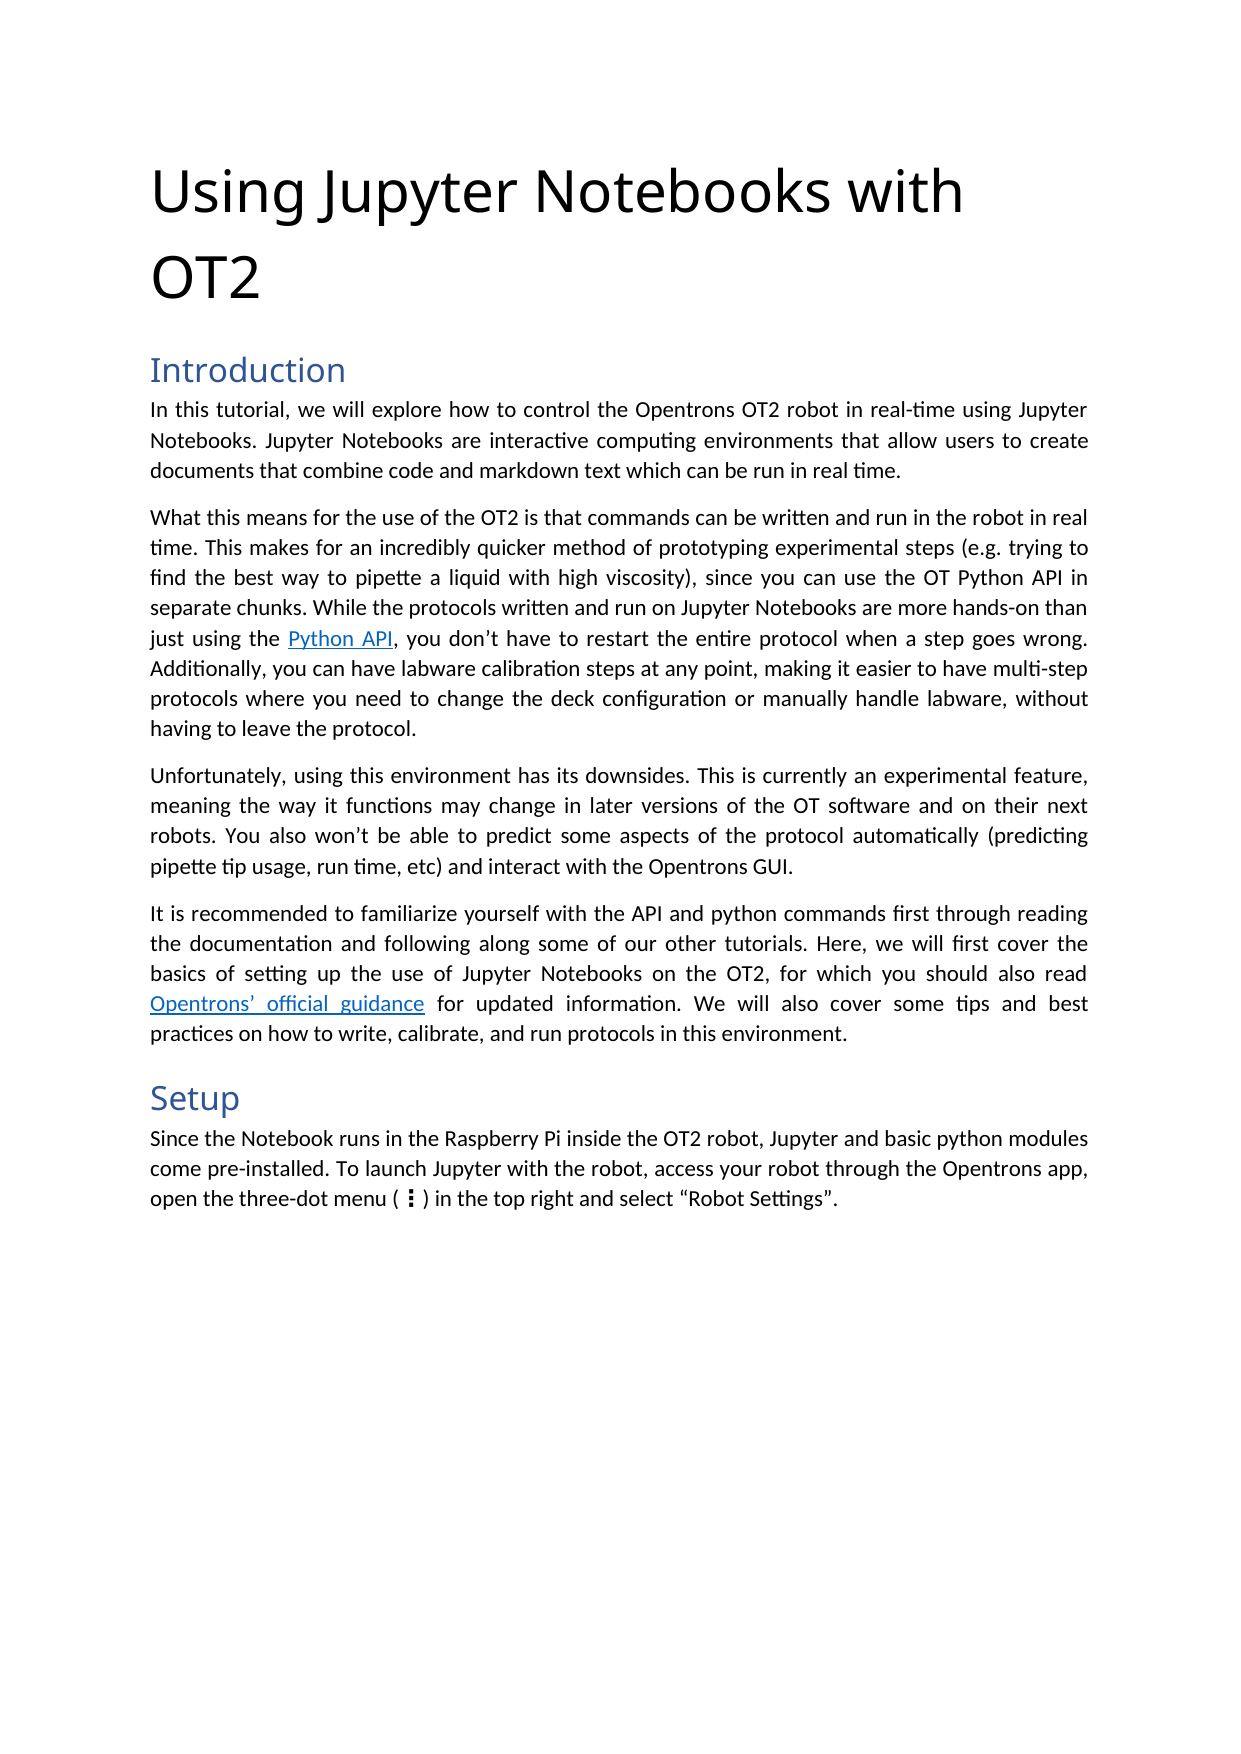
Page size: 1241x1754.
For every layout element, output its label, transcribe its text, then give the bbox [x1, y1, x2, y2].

text It is recommended to familiarize yourself with the API and python commands first through reading the documentation and following along some of our other tutorials. Here, we will first cover the basics of setting up the use of Jupyter Notebooks on the OT2, for which you should also read Opentrons’ official guidance for updated information. We will also cover some tips and best practices on how to write, calibrate, and run protocols in this environment. [150, 899, 1090, 1048]
text Since the Notebook runs in the Raspberry Pi inside the OT2 robot, Jupyter and basic python modules come pre-installed. To launch Jupyter with the robot, access your robot through the Opentrons app, open the three-dot menu (⋮) in the top right and select “Robot Settings”. [150, 1124, 1090, 1212]
subtitle Setup [150, 1075, 1090, 1120]
text In this tutorial, we will explore how to control the Opentrons OT2 robot in real-time using Jupyter Notebooks. Jupyter Notebooks are interactive computing environments that allow users to create documents that combine code and markdown text which can be run in real time. [150, 396, 1090, 484]
title Using Jupyter Notebooks with OT2 [150, 150, 1090, 315]
text What this means for the use of the OT2 is that commands can be written and run in the robot in real time. This makes for an incredibly quicker method of prototyping experimental steps (e.g. trying to find the best way to pipette a liquid with high viscosity), since you can use the OT Python API in separate chunks. While the protocols written and run on Jupyter Notebooks are more hands-on than just using the Python API, you don’t have to restart the entire protocol when a step goes wrong. Additionally, you can have labware calibration steps at any point, making it easier to have multi-step protocols where you need to change the deck configuration or manually handle labware, without having to leave the protocol. [150, 503, 1090, 742]
text Unfortunately, using this environment has its downsides. This is currently an experimental feature, meaning the way it functions may change in later versions of the OT software and on their next robots. You also won’t be able to predict some aspects of the protocol automatically (predicting pipette tip usage, run time, etc) and interact with the Opentrons GUI. [150, 761, 1090, 880]
subtitle Introduction [150, 347, 1090, 392]
